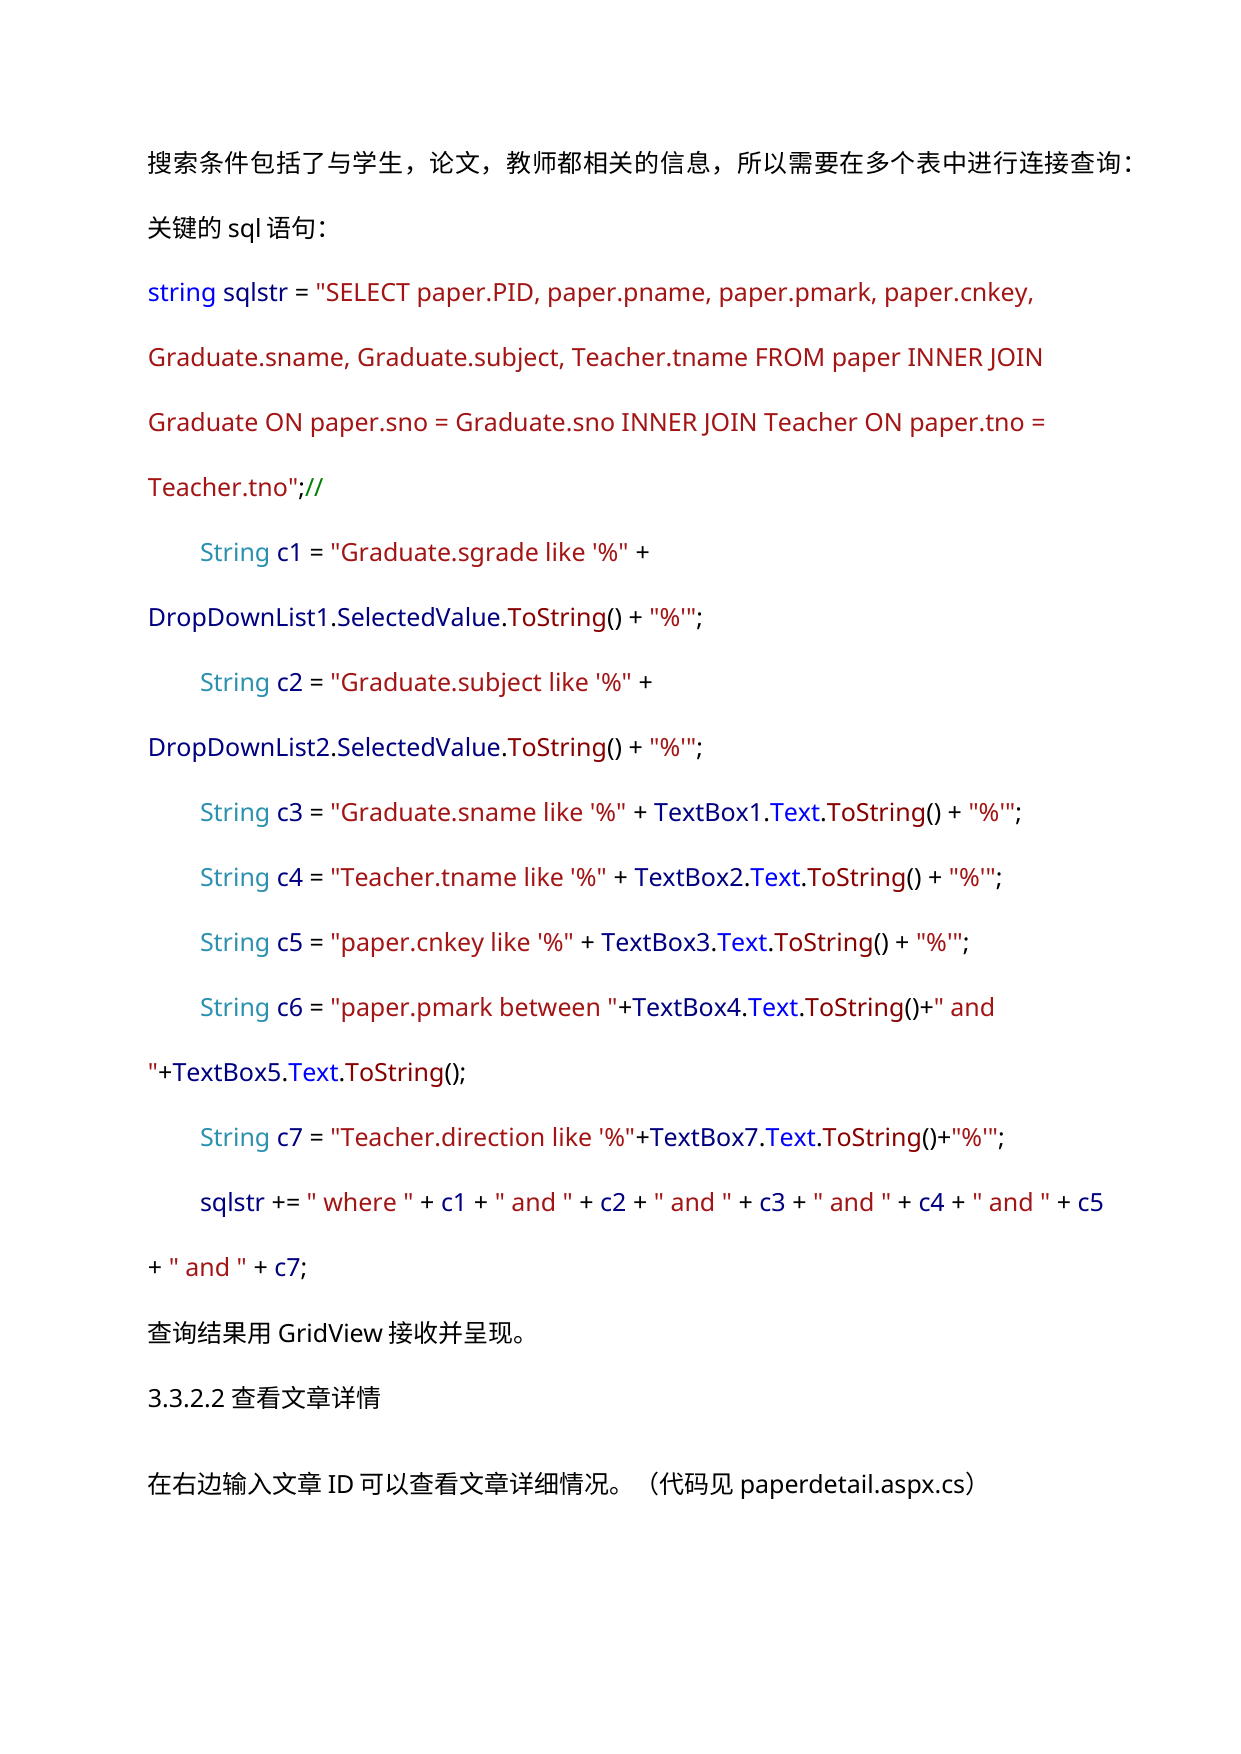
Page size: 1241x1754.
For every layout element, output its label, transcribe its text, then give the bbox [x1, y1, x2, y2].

text sqlstr += " where " + c1 + " and " + c2 + " and " + c3 + " and " + c4 + " and " + c5 + " and " + c7; [148, 1169, 1122, 1299]
text string sqlstr = "SELECT paper.PID, paper.pname, paper.pmark, paper.cnkey, Graduate.sname, Graduate.subject, Teacher.tname FROM paper INNER JOIN Graduate ON paper.sno = Graduate.sno INNER JOIN Teacher ON paper.tno = Teacher.tno";// [148, 259, 1122, 519]
text String c6 = "paper.pmark between "+TextBox4.Text.ToString()+" and "+TextBox5.Text.ToString(); [148, 974, 1122, 1104]
text String c3 = "Graduate.sname like '%" + TextBox1.Text.ToString() + "%'"; [148, 779, 1122, 844]
text 搜索条件包括了与学生，论文，教师都相关的信息，所以需要在多个表中进行连接查询：关键的sql语句： [148, 129, 1122, 259]
subtitle 3.3.2.2 查看文章详情 [148, 1364, 1122, 1429]
text String c7 = "Teacher.direction like '%"+TextBox7.Text.ToString()+"%'"; [148, 1104, 1122, 1169]
text String c2 = "Graduate.subject like '%" + DropDownList2.SelectedValue.ToString() + "%'"; [148, 649, 1122, 779]
text String c4 = "Teacher.tname like '%" + TextBox2.Text.ToString() + "%'"; [148, 844, 1122, 909]
text 在右边输入文章ID可以查看文章详细情况。（代码见paperdetail.aspx.cs） [148, 1450, 1122, 1515]
text String c5 = "paper.cnkey like '%" + TextBox3.Text.ToString() + "%'"; [148, 909, 1122, 974]
text 查询结果用GridView接收并呈现。 [148, 1299, 1122, 1364]
text String c1 = "Graduate.sgrade like '%" + DropDownList1.SelectedValue.ToString() + "%'"; [148, 519, 1122, 649]
